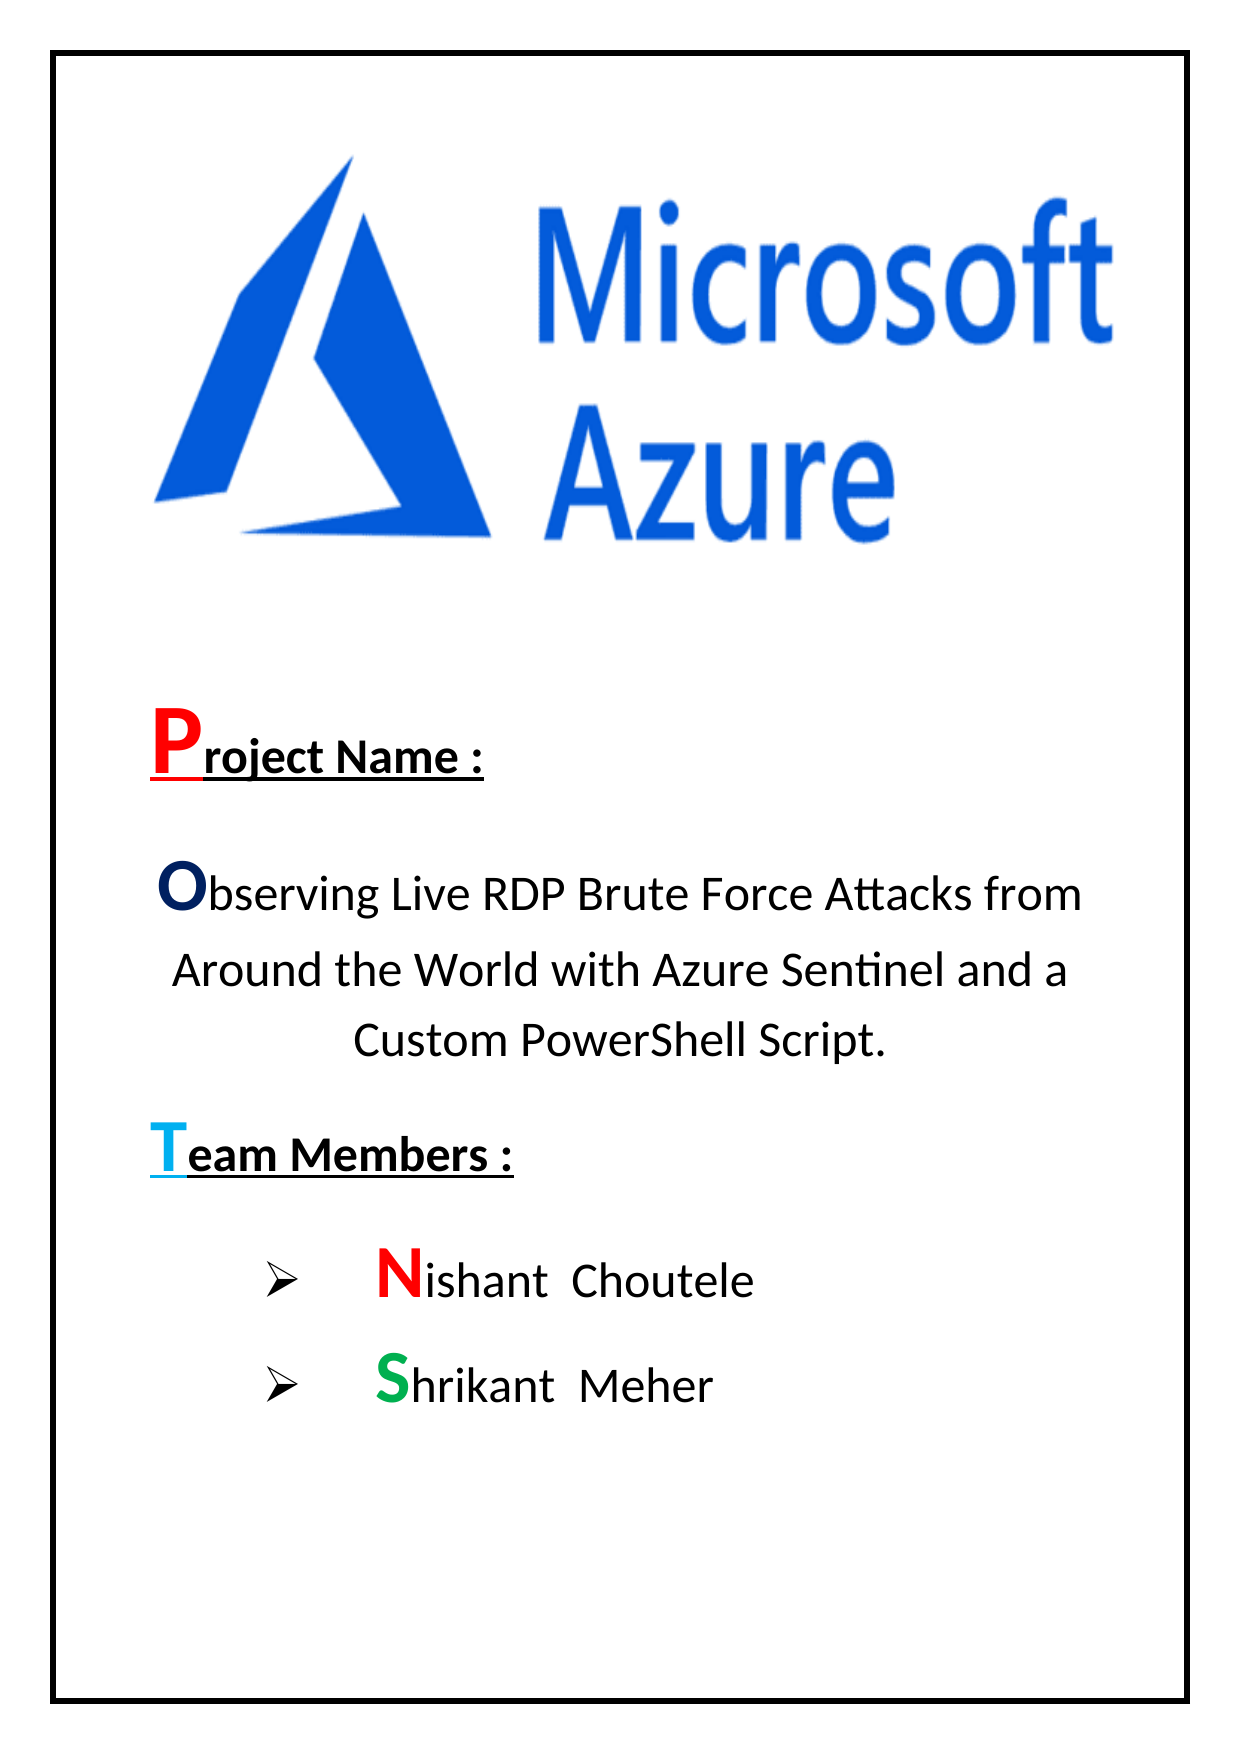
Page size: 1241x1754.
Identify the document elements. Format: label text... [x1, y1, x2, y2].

picture [150, 150, 1118, 560]
list Nishant Choutele [262, 1225, 1090, 1316]
text Project Name : [150, 676, 1090, 798]
text Team Members : [150, 1099, 1090, 1190]
list Shrikant Meher [262, 1330, 1090, 1422]
text Observing Live RDP Brute Force Attacks from Around the World with Azure Sentinel and a Custom PowerShell Script. [150, 837, 1090, 1069]
